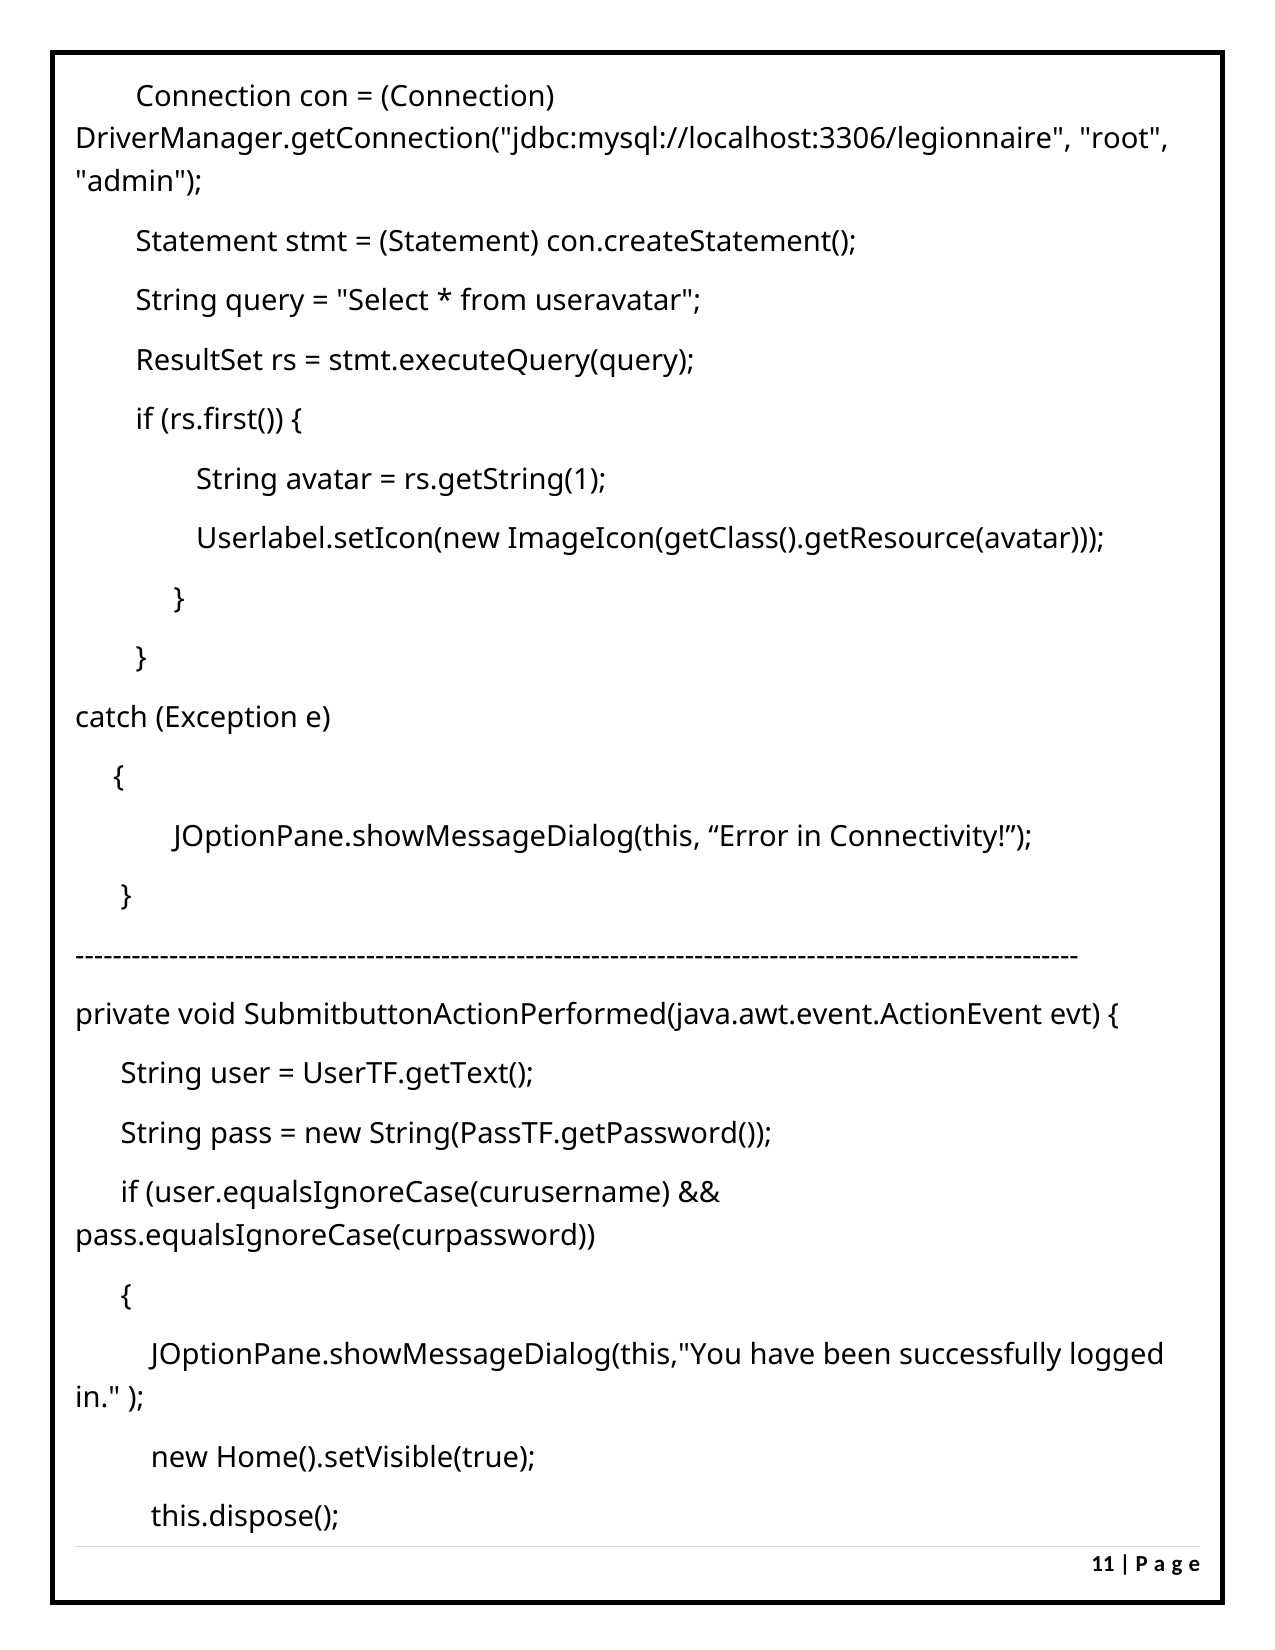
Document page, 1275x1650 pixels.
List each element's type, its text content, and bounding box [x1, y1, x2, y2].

text String user = UserTF.getText(); [75, 1053, 1200, 1092]
text Connection con = (Connection) DriverManager.getConnection("jdbc:mysql://localhost:3306/legionnaire", "root", "admin"); [75, 75, 1200, 200]
text String pass = new String(PassTF.getPassword()); [75, 1112, 1200, 1152]
text Userlabel.setIcon(new ImageIcon(getClass().getResource(avatar))); [75, 517, 1200, 557]
text ResultSet rs = stmt.executeQuery(query); [75, 339, 1200, 379]
text JOptionPane.showMessageDialog(this, “Error in Connectivity!”); [75, 815, 1200, 854]
text new Home().setVisible(true); [75, 1436, 1200, 1476]
text { [75, 1274, 1200, 1314]
text ----------------------------------------------------------------------------------------------------------- [75, 934, 1200, 973]
text if (user.equalsIgnoreCase(curusername) && pass.equalsIgnoreCase(curpassword)) [75, 1172, 1200, 1254]
text } [75, 577, 1200, 617]
text JOptionPane.showMessageDialog(this,"You have been successfully logged in." ); [75, 1333, 1200, 1416]
text catch (Exception e) [75, 696, 1200, 736]
text if (rs.first()) { [75, 398, 1200, 438]
text String query = "Select * from useravatar"; [75, 279, 1200, 319]
text } [75, 636, 1200, 676]
text Statement stmt = (Statement) con.createStatement(); [75, 220, 1200, 260]
text String avatar = rs.getString(1); [75, 458, 1200, 498]
text private void SubmitbuttonActionPerformed(java.awt.event.ActionEvent evt) { [75, 993, 1200, 1033]
text } [75, 874, 1200, 914]
text { [75, 755, 1200, 795]
text this.dispose(); [75, 1495, 1200, 1535]
